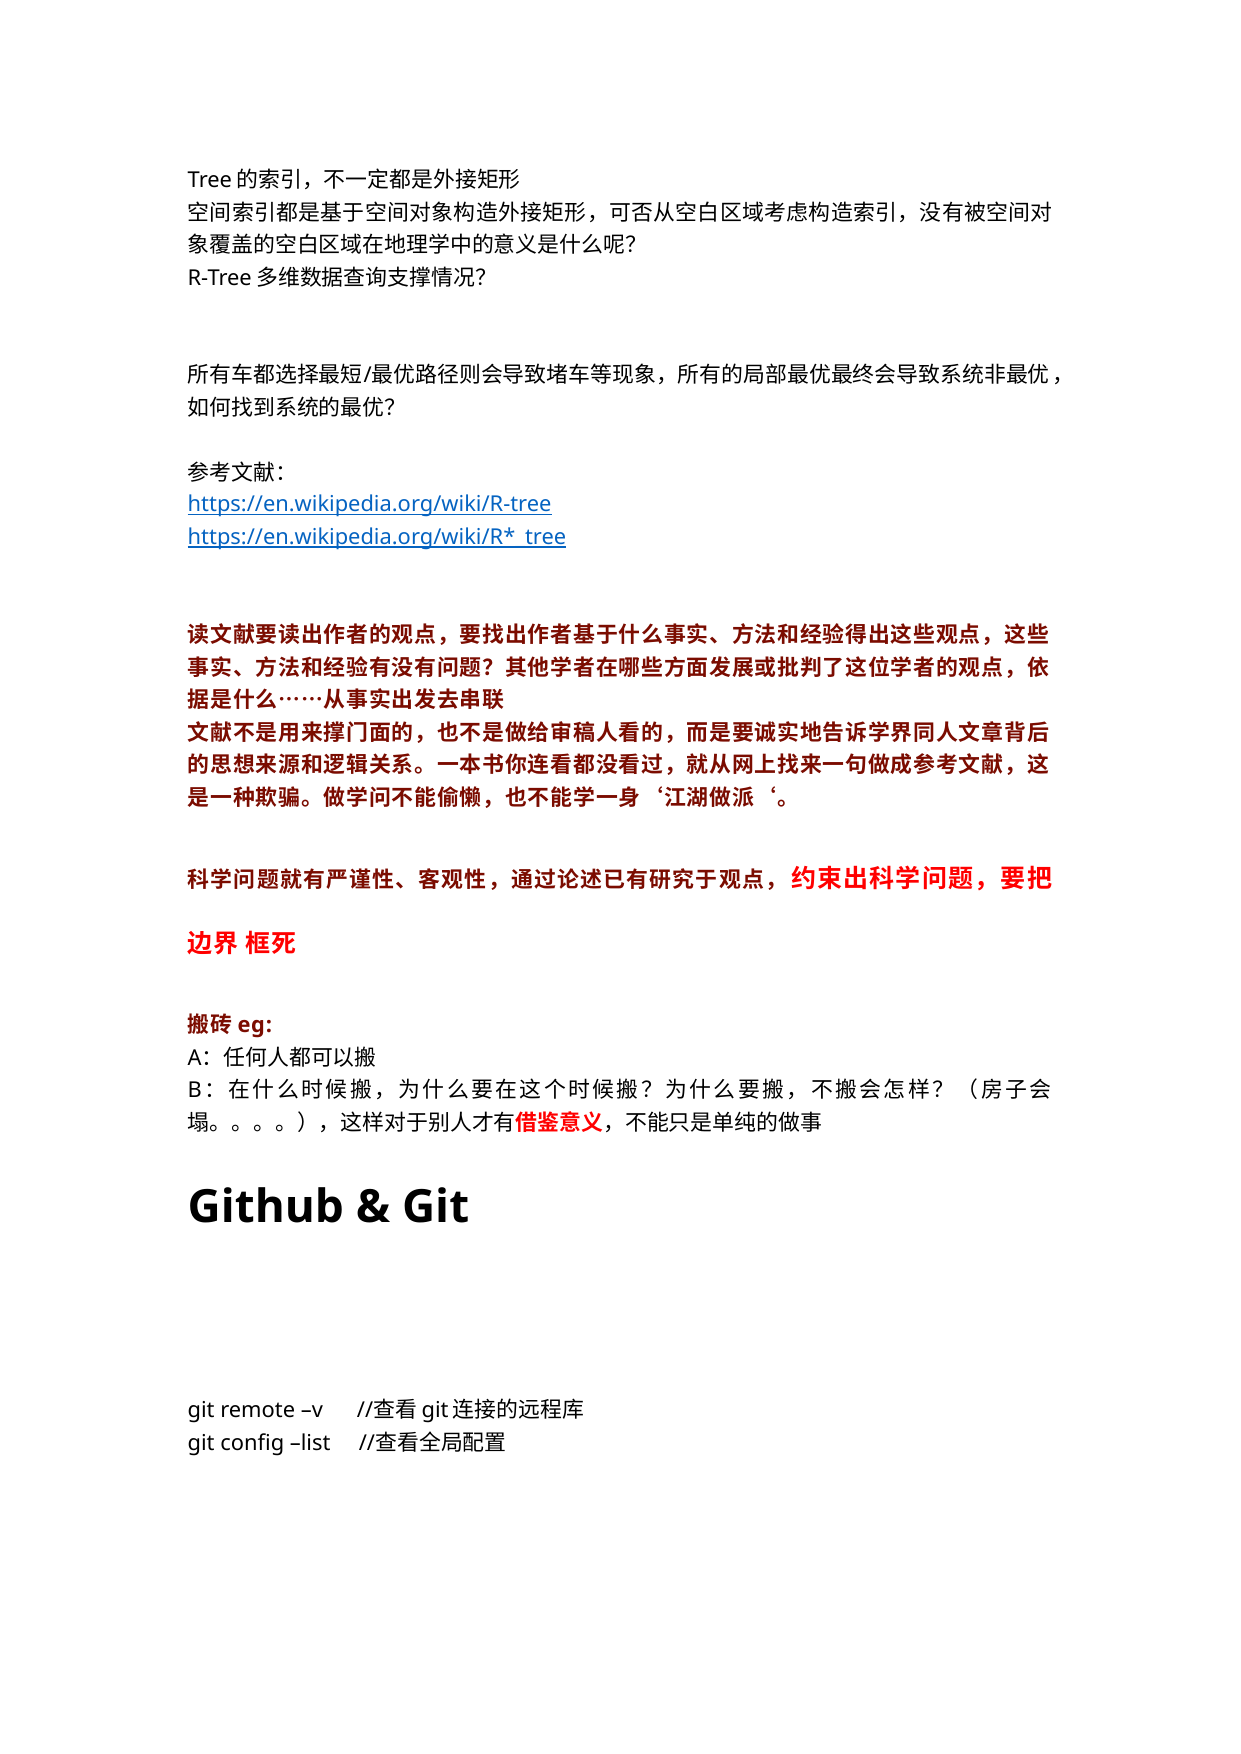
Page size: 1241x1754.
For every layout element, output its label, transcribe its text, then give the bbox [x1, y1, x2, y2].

text 搬砖eg: A：任何人都可以搬 [187, 1007, 1053, 1072]
text git remote –v //查看git连接的远程库 [187, 1392, 1053, 1425]
text https://en.wikipedia.org/wiki/R-tree [187, 487, 1053, 519]
text 读文献要读出作者的观点，要找出作者基于什么事实、方法和经验得出这些观点，这些事实、方法和经验有没有问题？其他学者在哪些方面发展或批判了这位学者的观点，依据是什么……从事实出发去串联 [187, 617, 1053, 714]
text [187, 162, 1053, 194]
text B：在什么时候搬，为什么要在这个时候搬？为什么要搬，不搬会怎样？（房子会塌。。。。），这样对于别人才有借鉴意义，不能只是单纯的做事 [187, 1072, 1053, 1137]
text R-Tree多维数据查询支撑情况？ [187, 259, 1053, 292]
text https://en.wikipedia.org/wiki/R*_tree [187, 519, 1053, 552]
text 空间索引都是基于空间对象构造外接矩形，可否从空白区域考虑构造索引，没有被空间对象覆盖的空白区域在地理学中的意义是什么呢？ [187, 194, 1053, 259]
text 所有车都选择最短/最优路径则会导致堵车等现象，所有的局部最优最终会导致系统非最优，如何找到系统的最优？ [187, 357, 1053, 422]
subtitle Github & Git [187, 1172, 1053, 1237]
text git config –list //查看全局配置 [187, 1425, 1053, 1457]
text 科学问题就有严谨性、客观性，通过论述已有研究于观点，约束出科学问题，要把边界 框死 [187, 844, 1053, 974]
text 参考文献： [187, 454, 1053, 487]
text 文献不是用来撑门面的，也不是做给审稿人看的，而是要诚实地告诉学界同人文章背后的思想来源和逻辑关系。一本书你连看都没看过，就从网上找来一句做成参考文献，这是一种欺骗。做学问不能偷懒，也不能学一身‘江湖做派‘。 [187, 714, 1053, 812]
